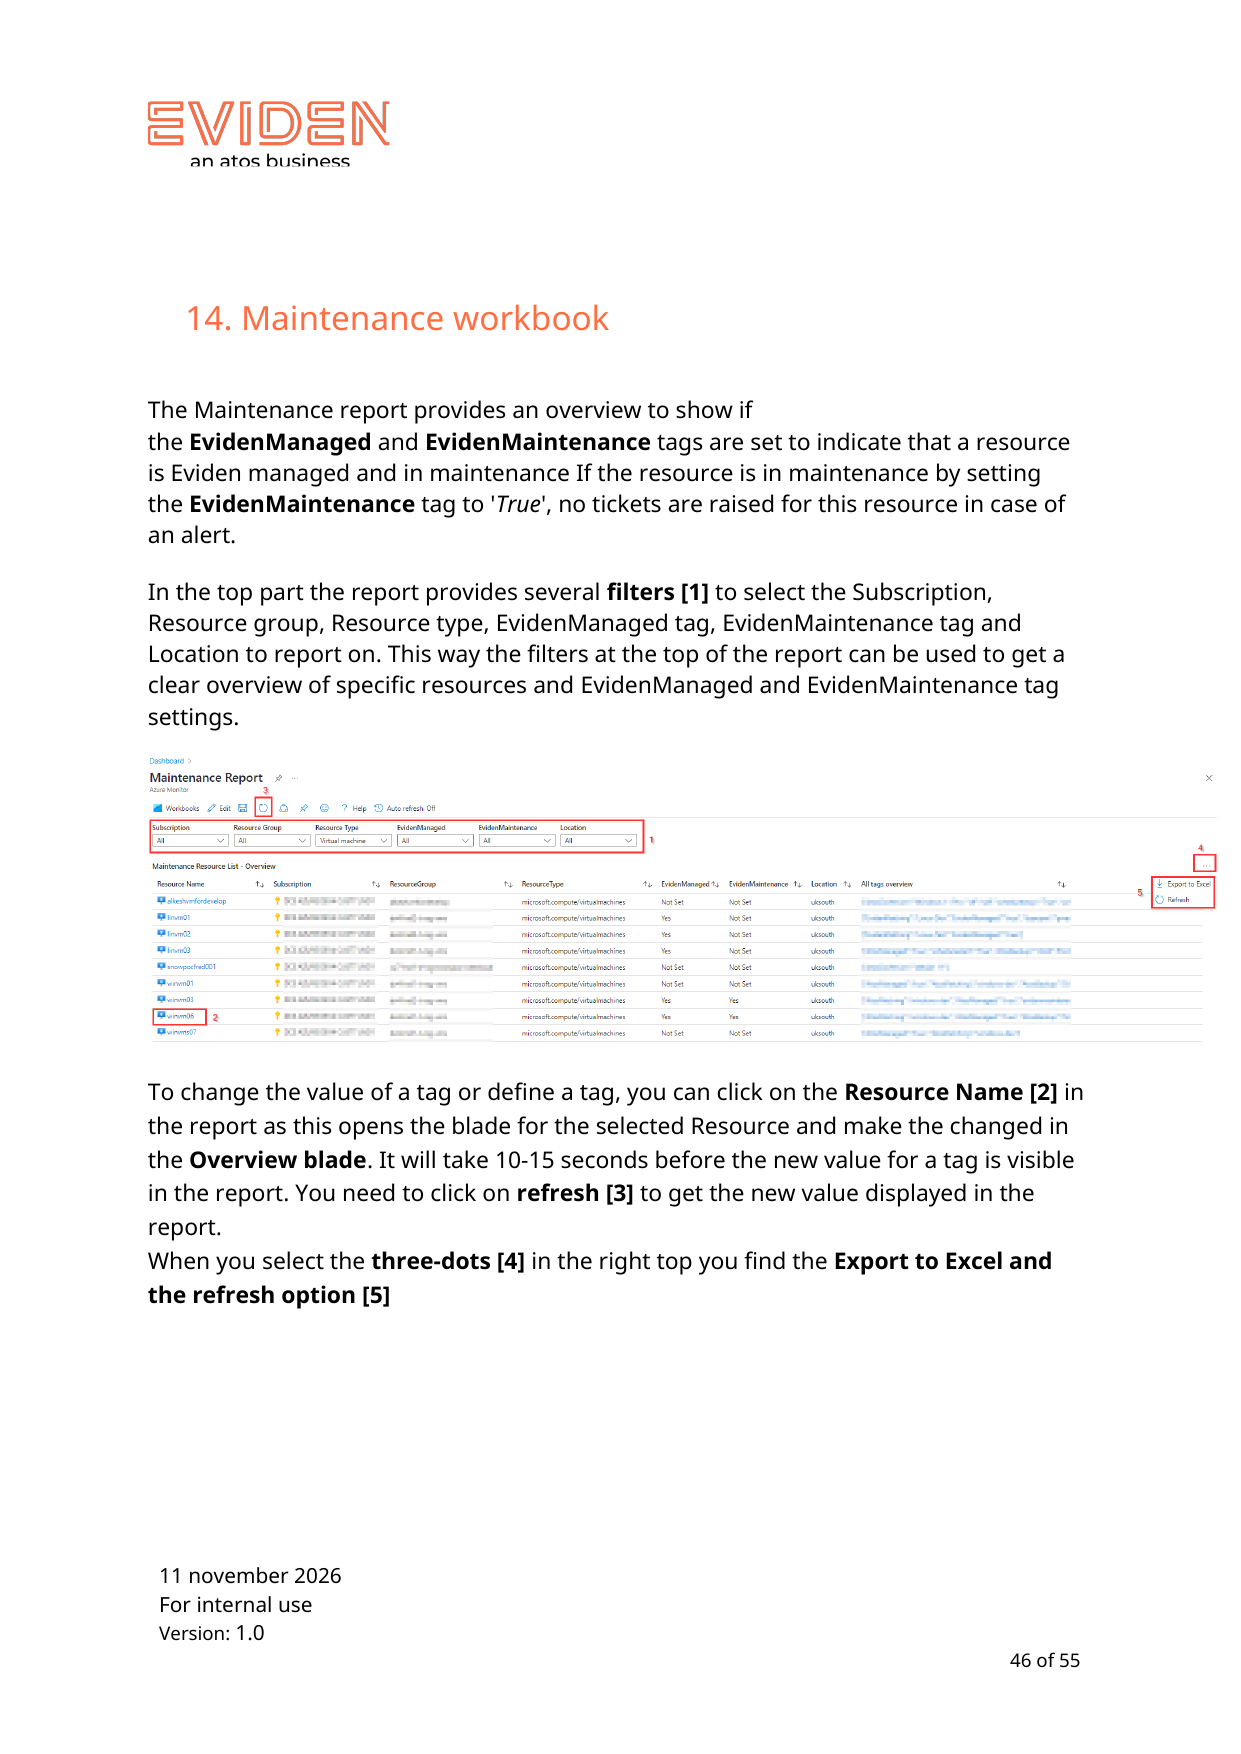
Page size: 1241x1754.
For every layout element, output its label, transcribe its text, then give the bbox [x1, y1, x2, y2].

picture [147, 756, 1219, 1057]
picture [147, 101, 390, 167]
text To change the value of a tag or define a tag, you can click on the Resource Name [2] in the report as this opens the blade for the selected Resource and make the changed in the Overview blade. It will take 10-15 seconds before the new value for a tag is visible in the report. You need to click on refresh [3] to get the new value displayed in the report. When you select the three-dots [4] in the right top you find the Export to Excel and the refresh option [5] [148, 1076, 1093, 1310]
text The Maintenance report provides an overview to show if the EvidenManaged and EvidenMaintenance tags are set to indicate that a resource is Eviden managed and in maintenance If the resource is in maintenance by setting the EvidenMaintenance tag to 'True', no tickets are raised for this resource in case of an alert. [148, 394, 1093, 551]
subtitle Maintenance workbook [185, 295, 1093, 340]
text In the top part the report provides several filters [1] to select the Subscription, Resource group, Resource type, EvidenManaged tag, EvidenMaintenance tag and Location to report on. This way the filters at the top of the report can be used to get a clear overview of specific resources and EvidenManaged and EvidenMaintenance tag settings. [148, 576, 1093, 732]
